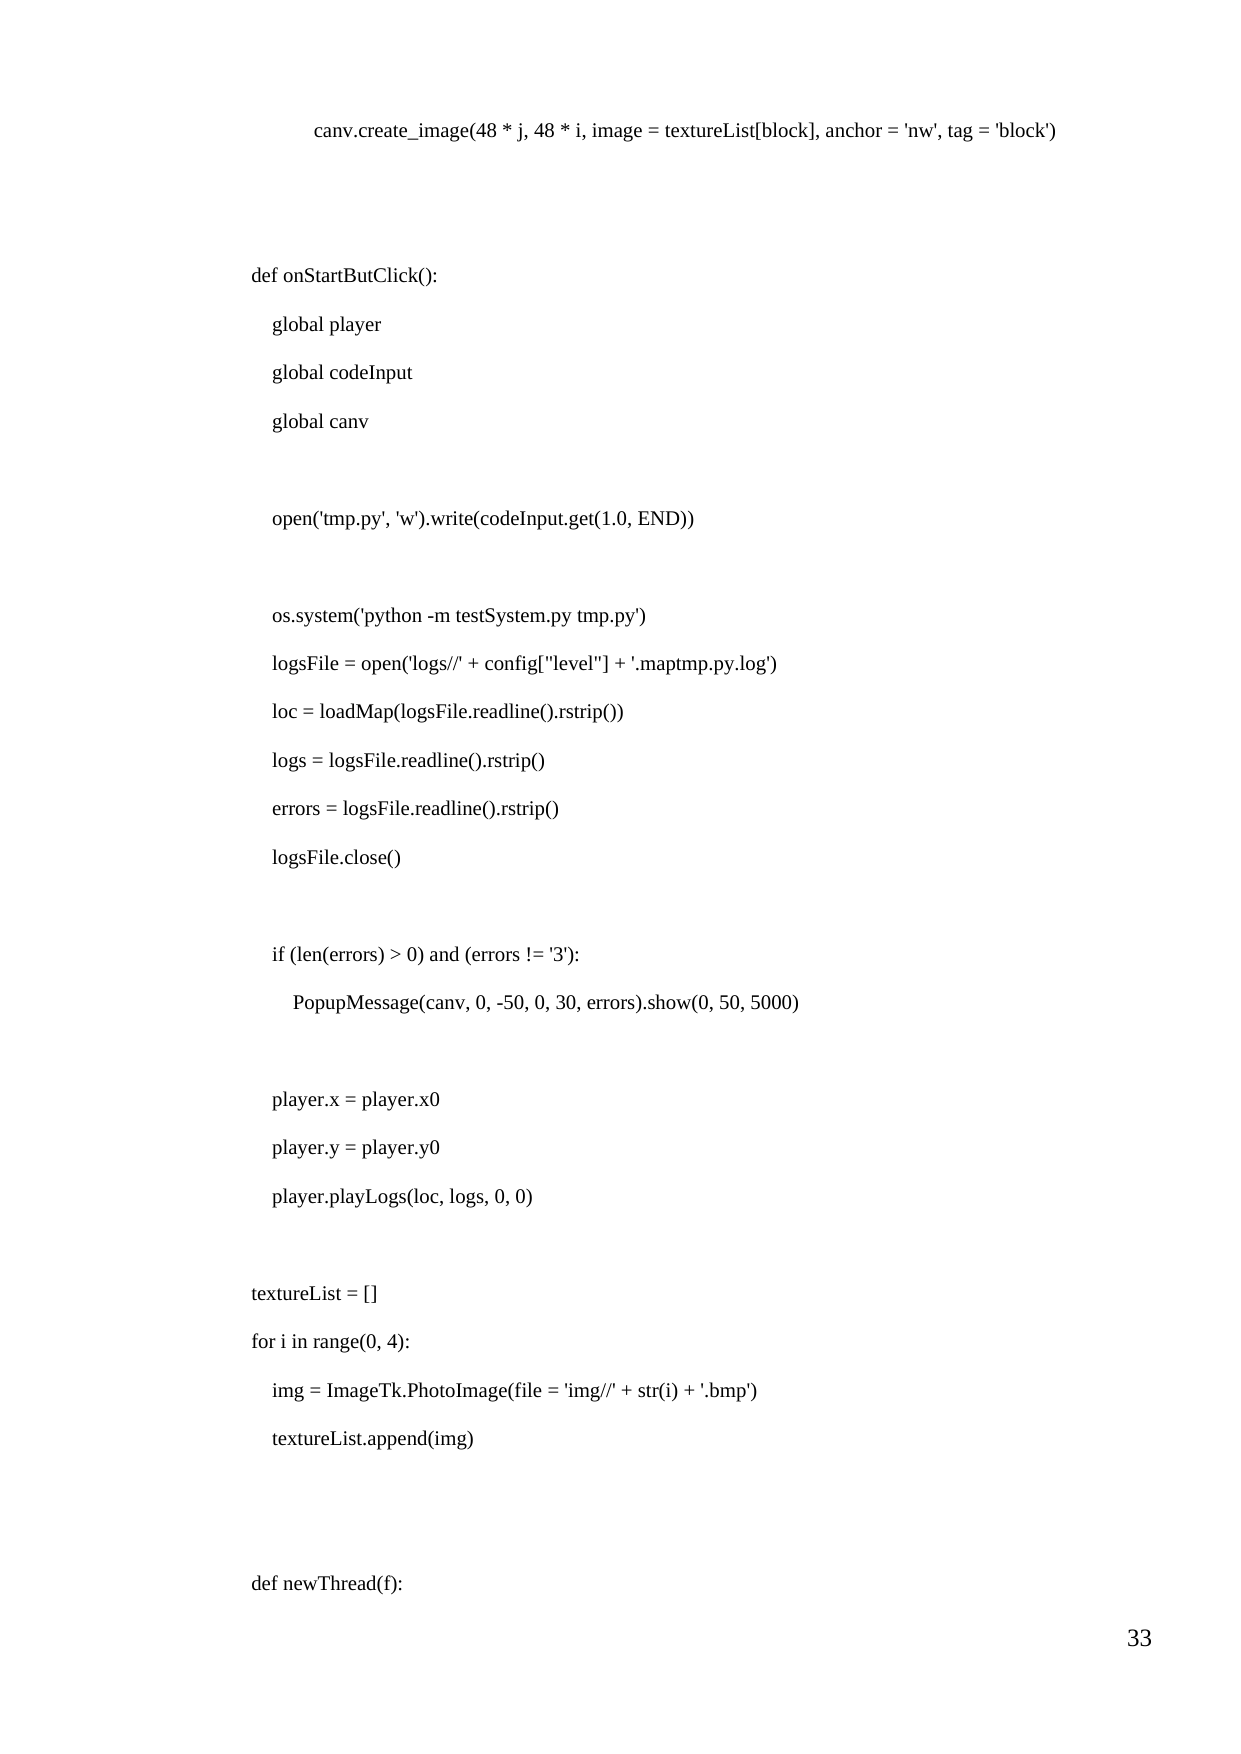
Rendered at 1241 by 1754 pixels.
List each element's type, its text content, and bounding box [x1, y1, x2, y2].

text logs = logsFile.readline().rstrip() [177, 748, 1152, 772]
text for i in range(0, 4): [177, 1329, 1152, 1353]
text global canv [177, 409, 1152, 433]
text def onStartButClick(): [177, 263, 1152, 287]
text textureList.append(img) [177, 1426, 1152, 1450]
text os.system('python -m testSystem.py tmp.py') [177, 602, 1152, 627]
text def newThread(f): [177, 1571, 1152, 1595]
text global codeInput [177, 360, 1152, 384]
text textureList = [] [177, 1281, 1152, 1305]
text if (len(errors) > 0) and (errors != '3'): [177, 942, 1152, 966]
text loc = loadMap(logsFile.readline().rstrip()) [177, 699, 1152, 723]
text canv.create_image(48 * j, 48 * i, image = textureList[block], anchor = 'nw', tag = 'block') [177, 118, 1152, 142]
text errors = logsFile.readline().rstrip() [177, 796, 1152, 820]
text PopupMessage(canv, 0, -50, 0, 30, errors).show(0, 50, 5000) [177, 990, 1152, 1014]
text logsFile = open('logs//' + config["level"] + '.maptmp.py.log') [177, 651, 1152, 675]
text logsFile.close() [177, 845, 1152, 869]
text open('tmp.py', 'w').write(codeInput.get(1.0, END)) [177, 506, 1152, 530]
text player.x = player.x0 [177, 1087, 1152, 1111]
text img = ImageTk.PhotoImage(file = 'img//' + str(i) + '.bmp') [177, 1377, 1152, 1402]
text player.y = player.y0 [177, 1135, 1152, 1159]
text player.playLogs(loc, logs, 0, 0) [177, 1184, 1152, 1208]
text global player [177, 312, 1152, 336]
